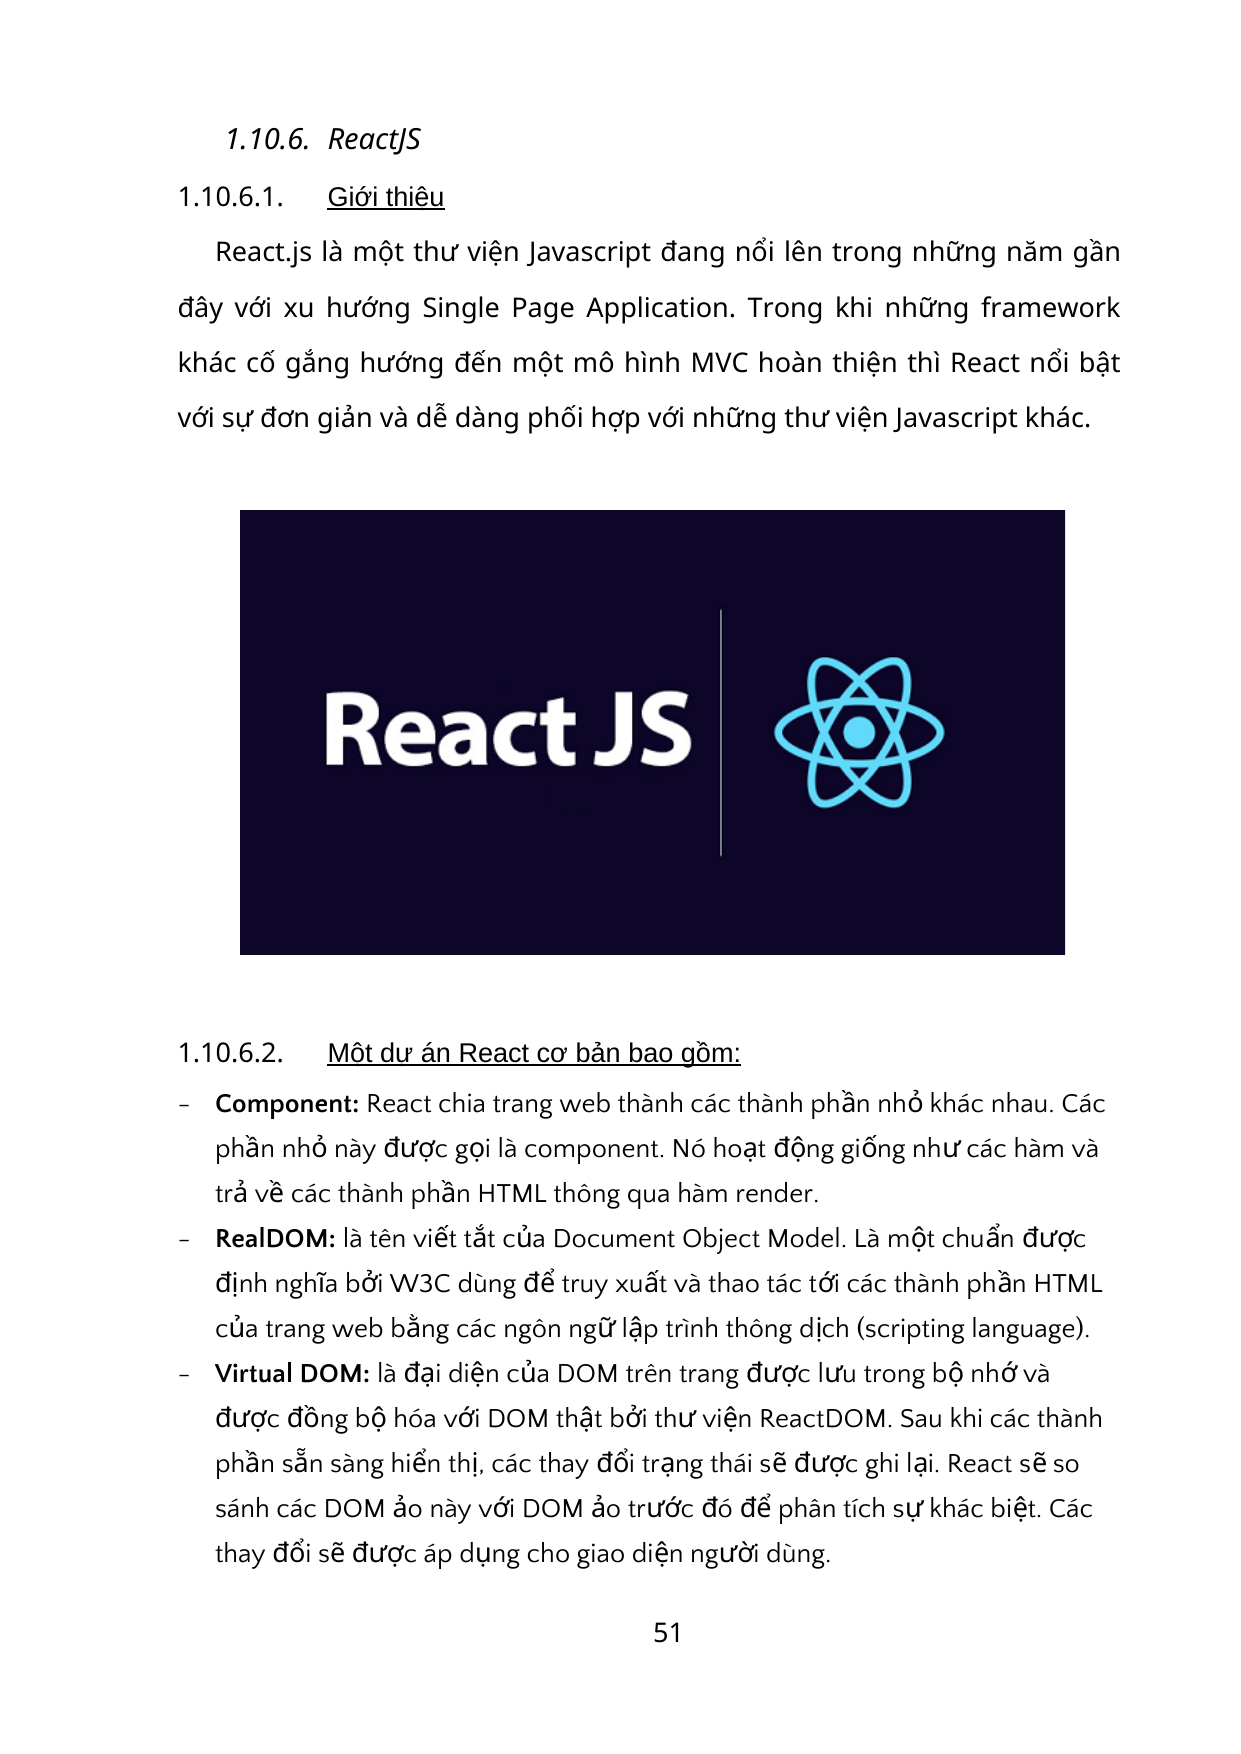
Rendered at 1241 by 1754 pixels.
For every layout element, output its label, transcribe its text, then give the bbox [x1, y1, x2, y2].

list Component: React chia trang web thành các thành phần nhỏ khác nhau. Các phần nhỏ này được gọi là component. Nó hoạt động giống như các hàm và trả về các thành phần HTML thông qua hàm render. [177, 1089, 1122, 1209]
picture [240, 510, 1066, 955]
list RealDOM: là tên viết tắt của Document Object Model. Là một chuẩn được định nghĩa bởi W3C dùng để truy xuất và thao tác tới các thành phần HTML của trang web bằng các ngôn ngữ lập trình thông dịch (scripting language). [177, 1224, 1122, 1344]
subtitle ReactJS [224, 118, 1122, 158]
list Virtual DOM: là đại diện của DOM trên trang được lưu trong bộ nhớ và được đồng bộ hóa với DOM thật bởi thư viện ReactDOM. Sau khi các thành phần sẵn sàng hiển thị, các thay đổi trạng thái sẽ được ghi lại. React sẽ so sánh các DOM ảo này với DOM ảo trước đó để phân tích sự khác biệt. Các thay đổi sẽ được áp dụng cho giao diện người dùng. [177, 1359, 1122, 1569]
text React.js là một thư viện Javascript đang nổi lên trong những năm gần đây với xu hướng Single Page Application. Trong khi những framework khác cố gắng hướng đến một mô hình MVC hoàn thiện thì React nổi bật với sự đơn giản và dễ dàng phối hợp với những thư viện Javascript khác. [177, 233, 1122, 436]
